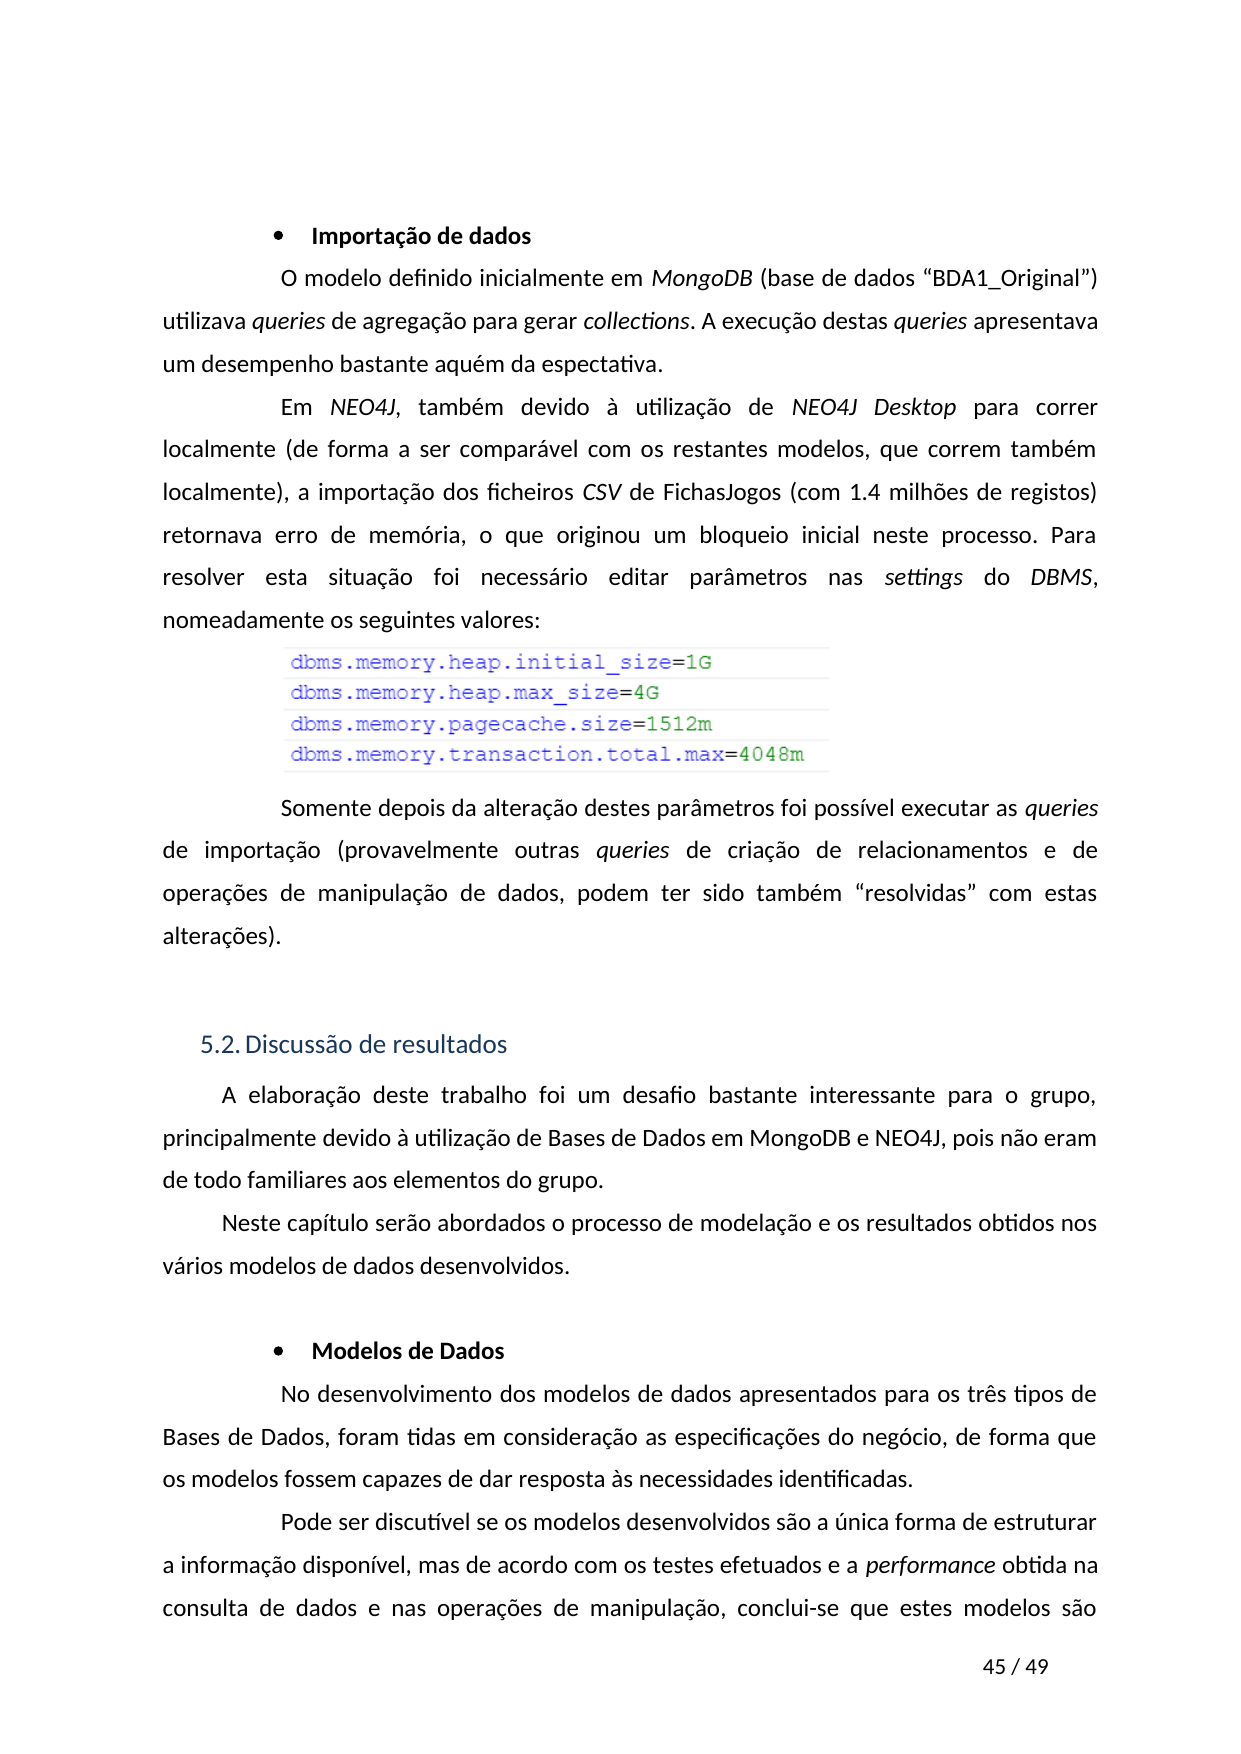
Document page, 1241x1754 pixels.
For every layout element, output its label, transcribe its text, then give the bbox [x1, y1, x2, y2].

text Somente depois da alteração destes parâmetros foi possível executar as queries de importação (provavelmente outras queries de criação de relacionamentos e de operações de manipulação de dados, podem ter sido também “resolvidas” com estas alterações). [162, 792, 1098, 951]
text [162, 1506, 1098, 1622]
text Em NEO4J, também devido à utilização de NEO4J Desktop para correr localmente (de forma a ser comparável com os restantes modelos, que correm também localmente), a importação dos ficheiros CSV de FichasJogos (com 1.4 milhões de registos) retornava erro de memória, o que originou um bloqueio inicial neste processo. Para resolver esta situação foi necessário editar parâmetros nas settings do DBMS, nomeadamente os seguintes valores: [162, 391, 1098, 635]
subtitle Discussão de resultados [200, 1027, 1098, 1060]
list Modelos de Dados [274, 1336, 1098, 1366]
text Neste capítulo serão abordados o processo de modelação e os resultados obtidos nos vários modelos de dados desenvolvidos. [162, 1207, 1098, 1281]
text O modelo definido inicialmente em MongoDB (base de dados “BDA1_Original”) utilizava queries de agregação para gerar collections. A execução destas queries apresentava um desempenho bastante aquém da espectativa. [162, 263, 1098, 378]
text No desenvolvimento dos modelos de dados apresentados para os três tipos de Bases de Dados, foram tidas em consideração as especificações do negócio, de forma que os modelos fossem capazes de dar resposta às necessidades identificadas. [162, 1378, 1098, 1494]
picture [280, 647, 830, 781]
text A elaboração deste trabalho foi um desafio bastante interessante para o grupo, principalmente devido à utilização de Bases de Dados em MongoDB e NEO4J, pois não eram de todo familiares aos elementos do grupo. [162, 1079, 1098, 1195]
list Importação de dados [274, 220, 1098, 250]
